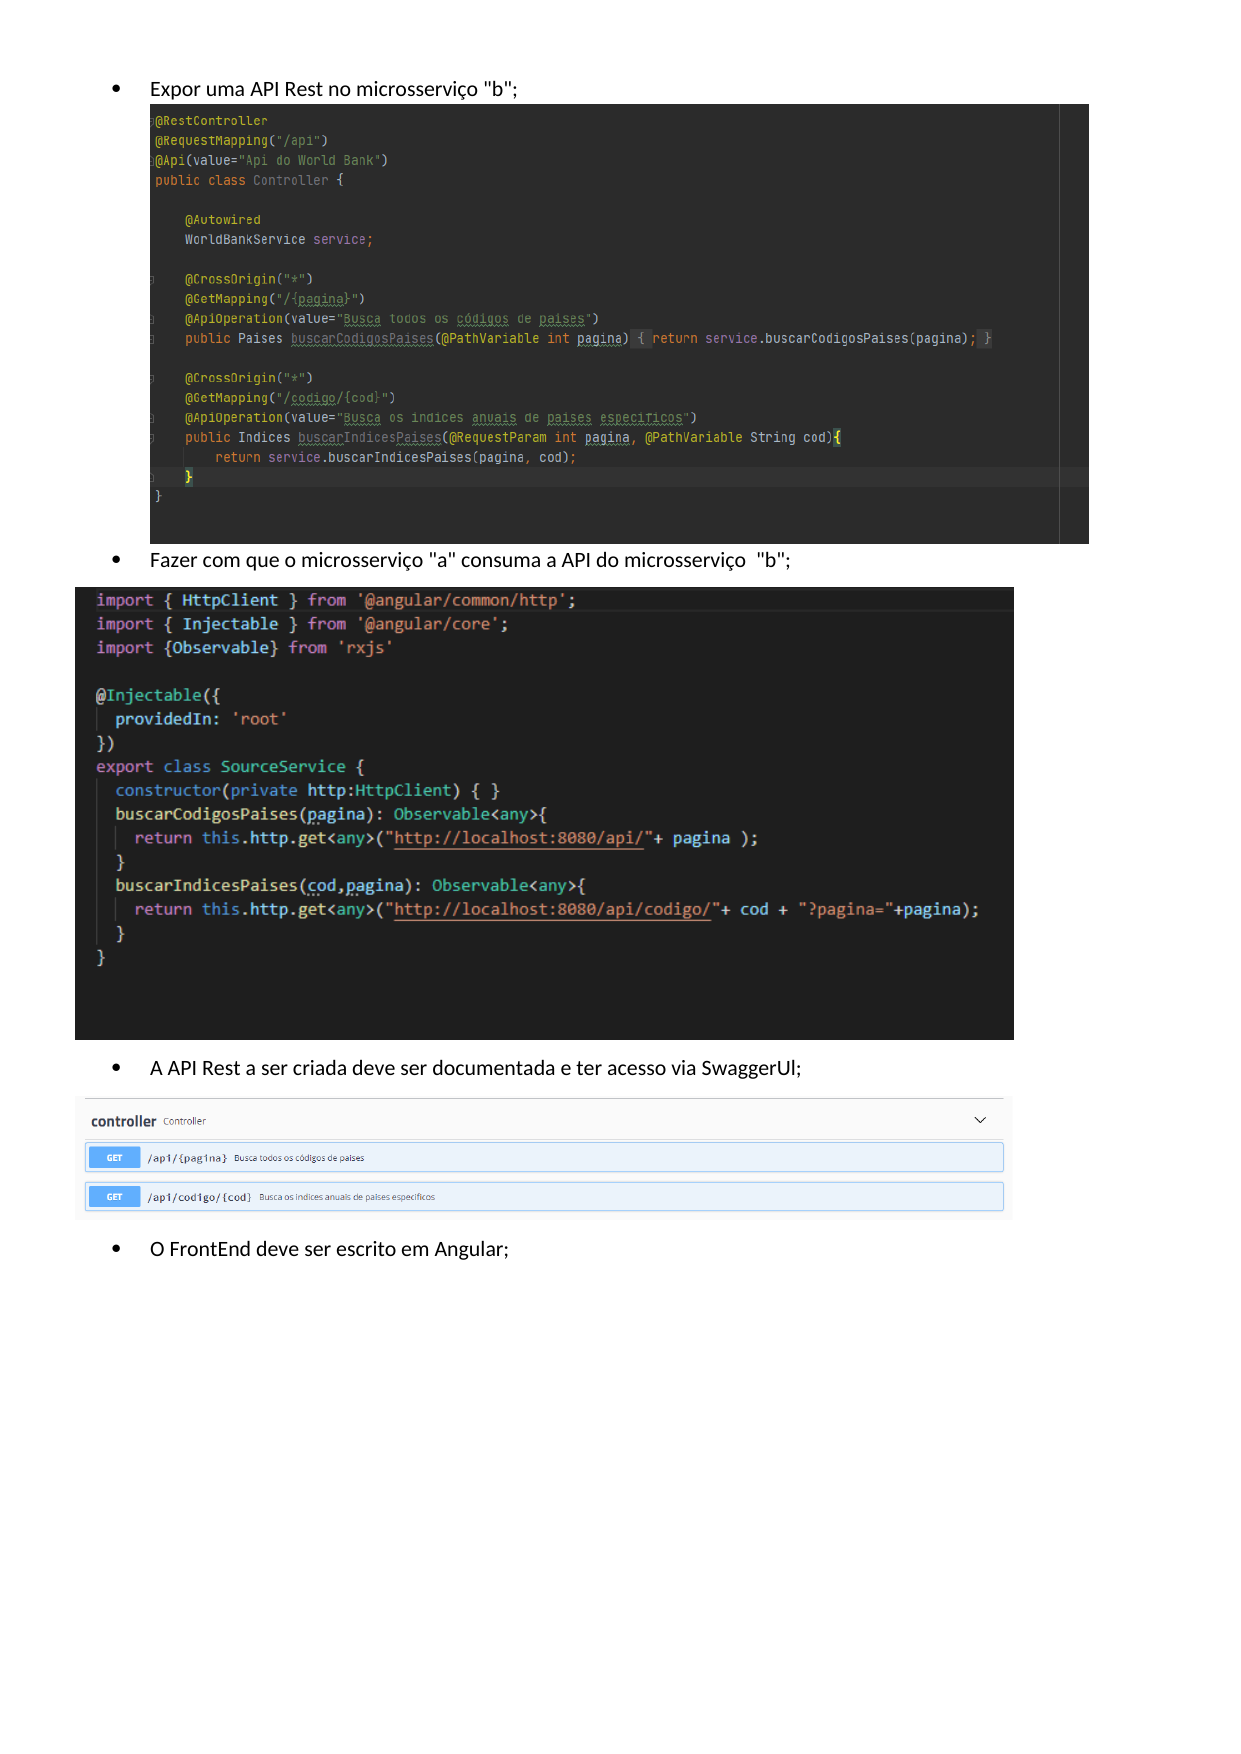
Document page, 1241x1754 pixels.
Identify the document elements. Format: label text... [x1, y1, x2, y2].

picture [75, 1096, 1013, 1220]
picture [150, 104, 1089, 544]
picture [75, 587, 1014, 1040]
list O FrontEnd deve ser escrito em Angular; [112, 1235, 1165, 1261]
list A API Rest a ser criada deve ser documentada e ter acesso via SwaggerUl; [112, 1054, 1165, 1081]
list Fazer com que o microsserviço "a" consuma a API do microsserviço "b"; [112, 546, 1165, 573]
